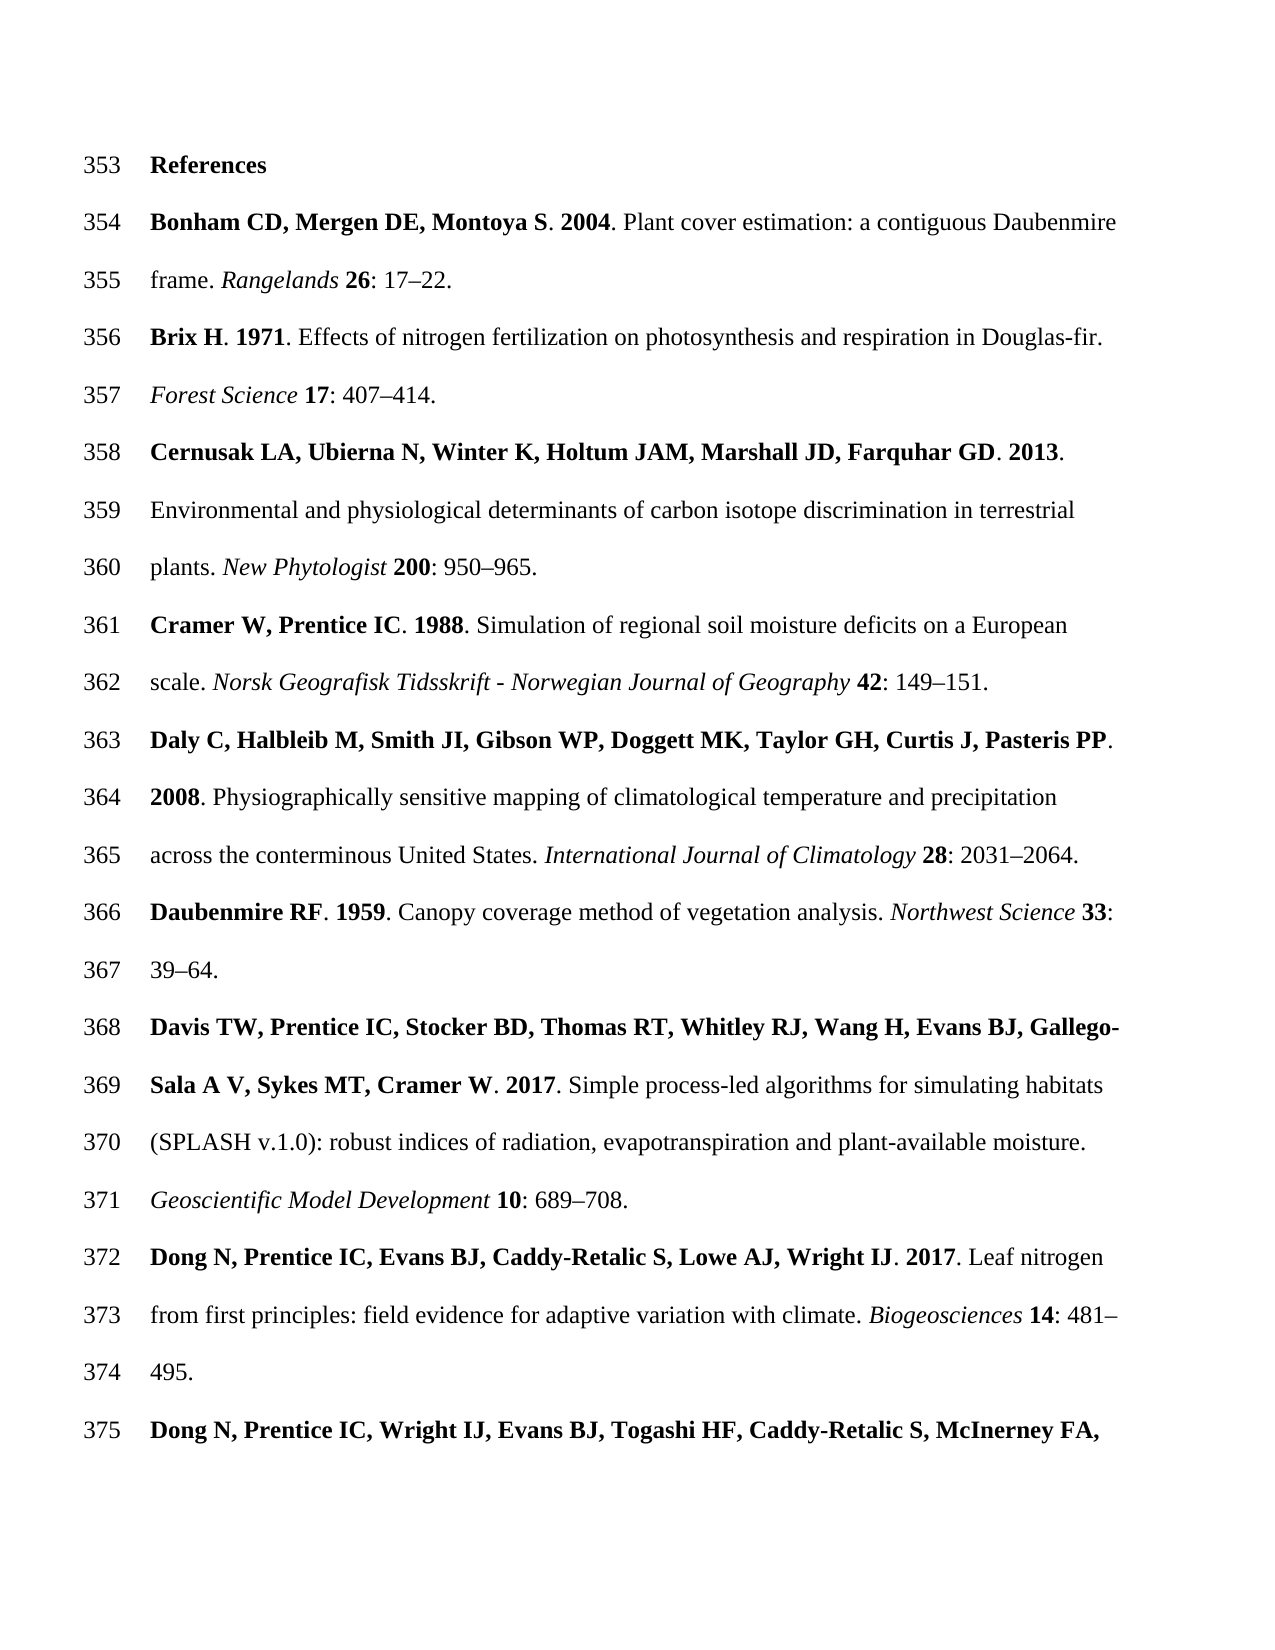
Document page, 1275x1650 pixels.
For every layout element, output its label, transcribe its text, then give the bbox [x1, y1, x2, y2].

text Davis TW, Prentice IC, Stocker BD, Thomas RT, Whitley RJ, Wang H, Evans BJ, Gallego-Sala A V, Sykes MT, Cramer W. 2017. Simple process-led algorithms for simulating habitats (SPLASH v.1.0): robust indices of radiation, evapotranspiration and plant-available moisture. Geoscientific Model Development 10: 689–708. [150, 1012, 1125, 1214]
text Dong N, Prentice IC, Evans BJ, Caddy-Retalic S, Lowe AJ, Wright IJ. 2017. Leaf nitrogen from first principles: field evidence for adaptive variation with climate. Biogeosciences 14: 481–495. [150, 1242, 1125, 1386]
text Bonham CD, Mergen DE, Montoya S. 2004. Plant cover estimation: a contiguous Daubenmire frame. Rangelands 26: 17–22. [150, 207, 1125, 294]
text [150, 1415, 1125, 1444]
text Cramer W, Prentice IC. 1988. Simulation of regional soil moisture deficits on a European scale. Norsk Geografisk Tidsskrift - Norwegian Journal of Geography 42: 149–151. [150, 610, 1125, 696]
text Cernusak LA, Ubierna N, Winter K, Holtum JAM, Marshall JD, Farquhar GD. 2013. Environmental and physiological determinants of carbon isotope discrimination in terrestrial plants. New Phytologist 200: 950–965. [150, 437, 1125, 581]
text Brix H. 1971. Effects of nitrogen fertilization on photosynthesis and respiration in Douglas-fir. Forest Science 17: 407–414. [150, 322, 1125, 409]
text Daubenmire RF. 1959. Canopy coverage method of vegetation analysis. Northwest Science 33: 39–64. [150, 897, 1125, 984]
text Daly C, Halbleib M, Smith JI, Gibson WP, Doggett MK, Taylor GH, Curtis J, Pasteris PP. 2008. Physiographically sensitive mapping of climatological temperature and precipitation across the conterminous United States. International Journal of Climatology 28: 2031–2064. [150, 725, 1125, 869]
text References [150, 150, 1125, 179]
